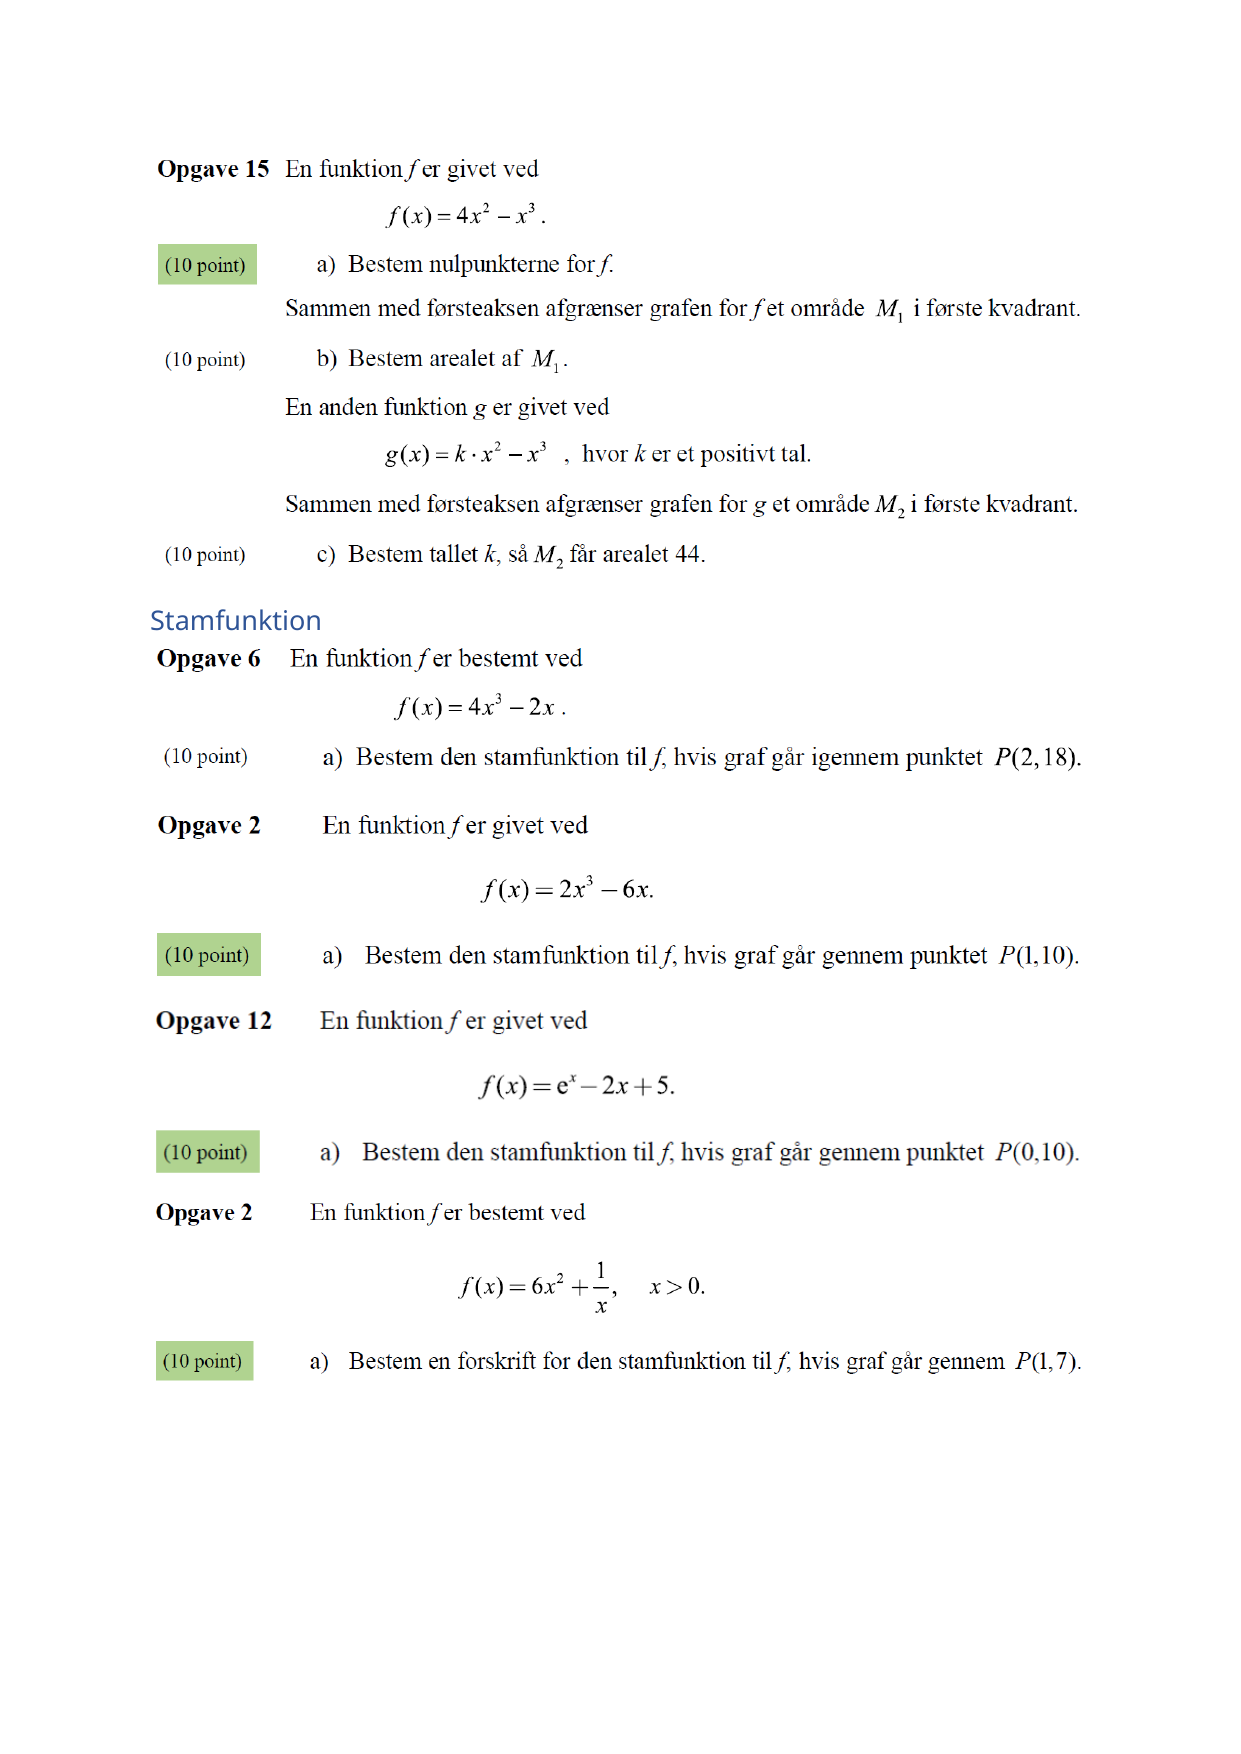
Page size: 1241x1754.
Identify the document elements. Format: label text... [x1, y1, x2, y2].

picture [150, 641, 1091, 785]
subtitle Stamfunktion [150, 601, 1090, 638]
picture [150, 1197, 1091, 1386]
picture [150, 803, 1091, 984]
picture [150, 1002, 1091, 1179]
picture [150, 150, 1091, 583]
